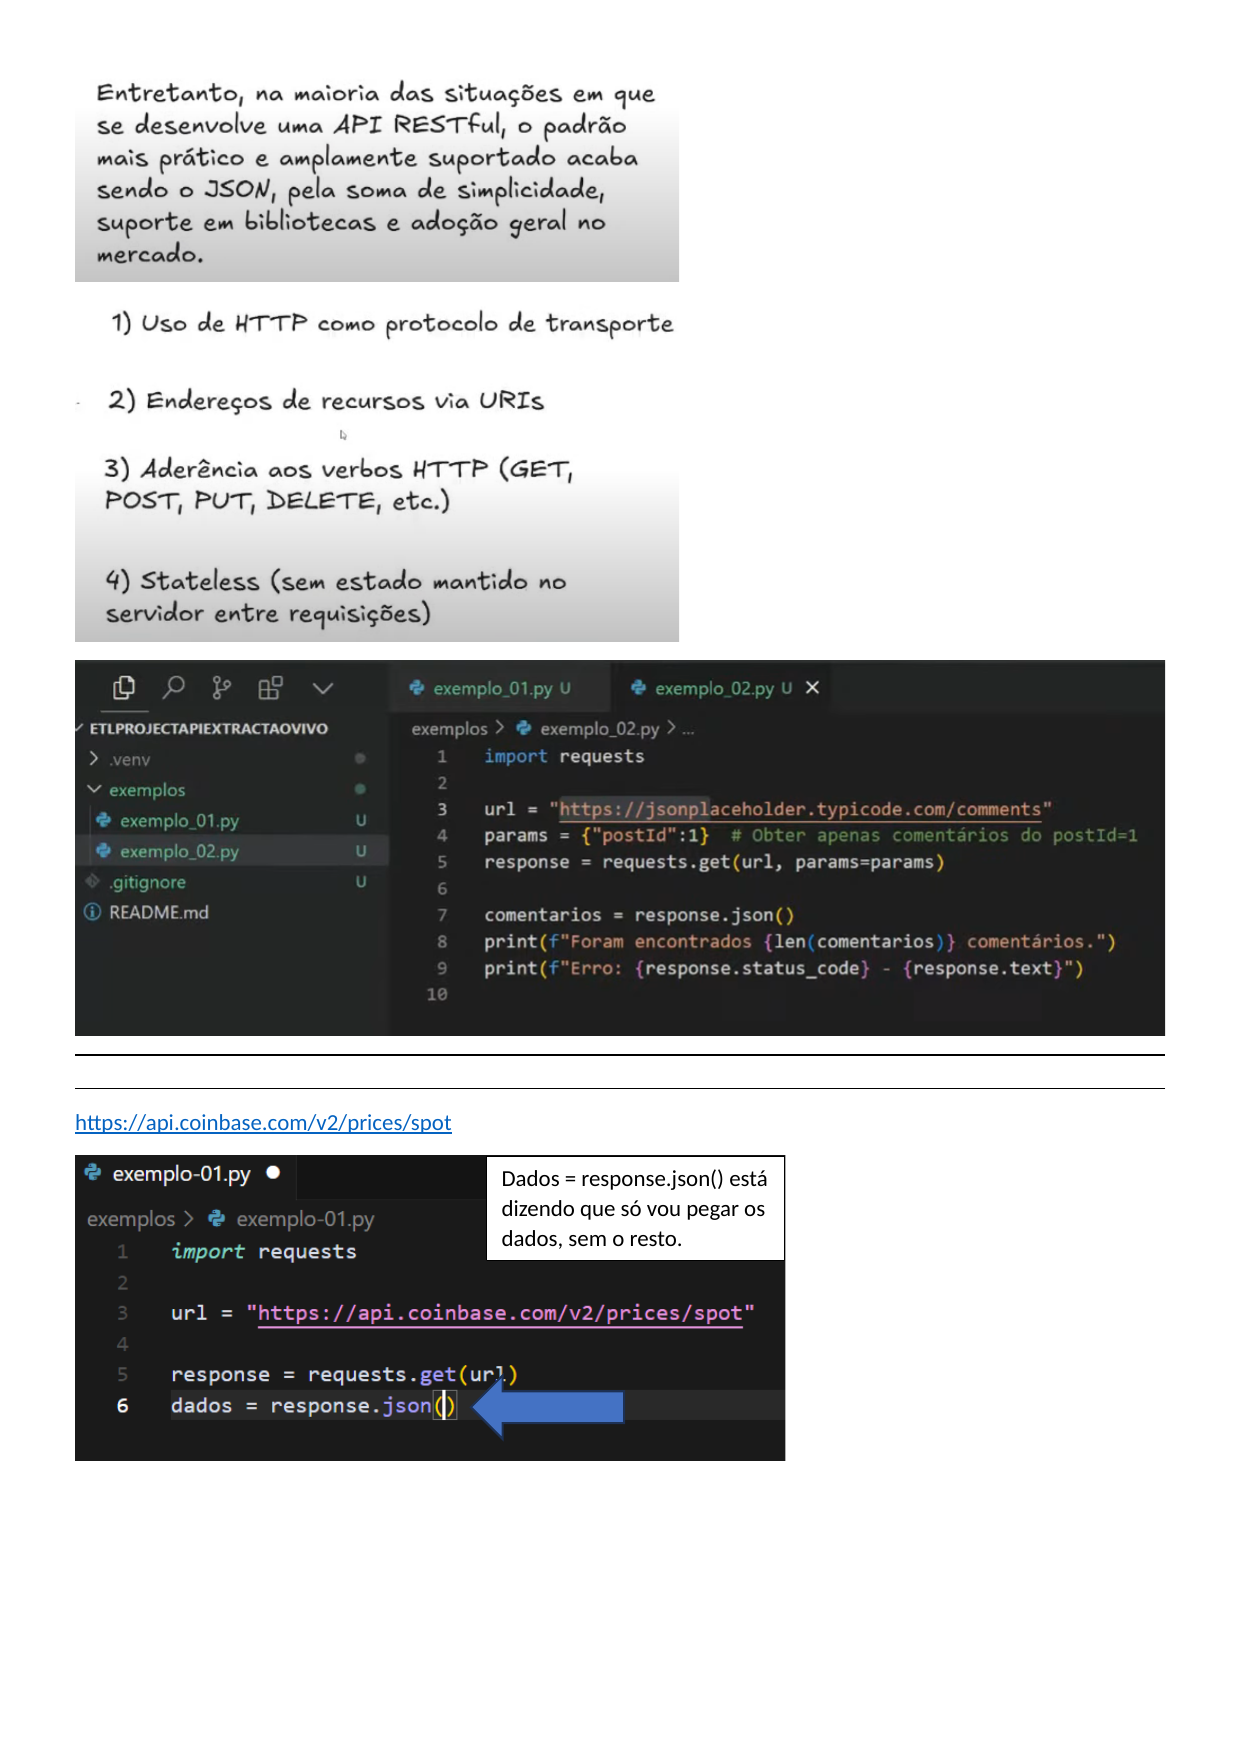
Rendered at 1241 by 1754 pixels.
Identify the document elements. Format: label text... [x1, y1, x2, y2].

picture [75, 1155, 786, 1461]
picture [75, 75, 680, 282]
text https://api.coinbase.com/v2/prices/spot [75, 1108, 1165, 1136]
picture [75, 300, 680, 642]
picture [75, 660, 1166, 1036]
